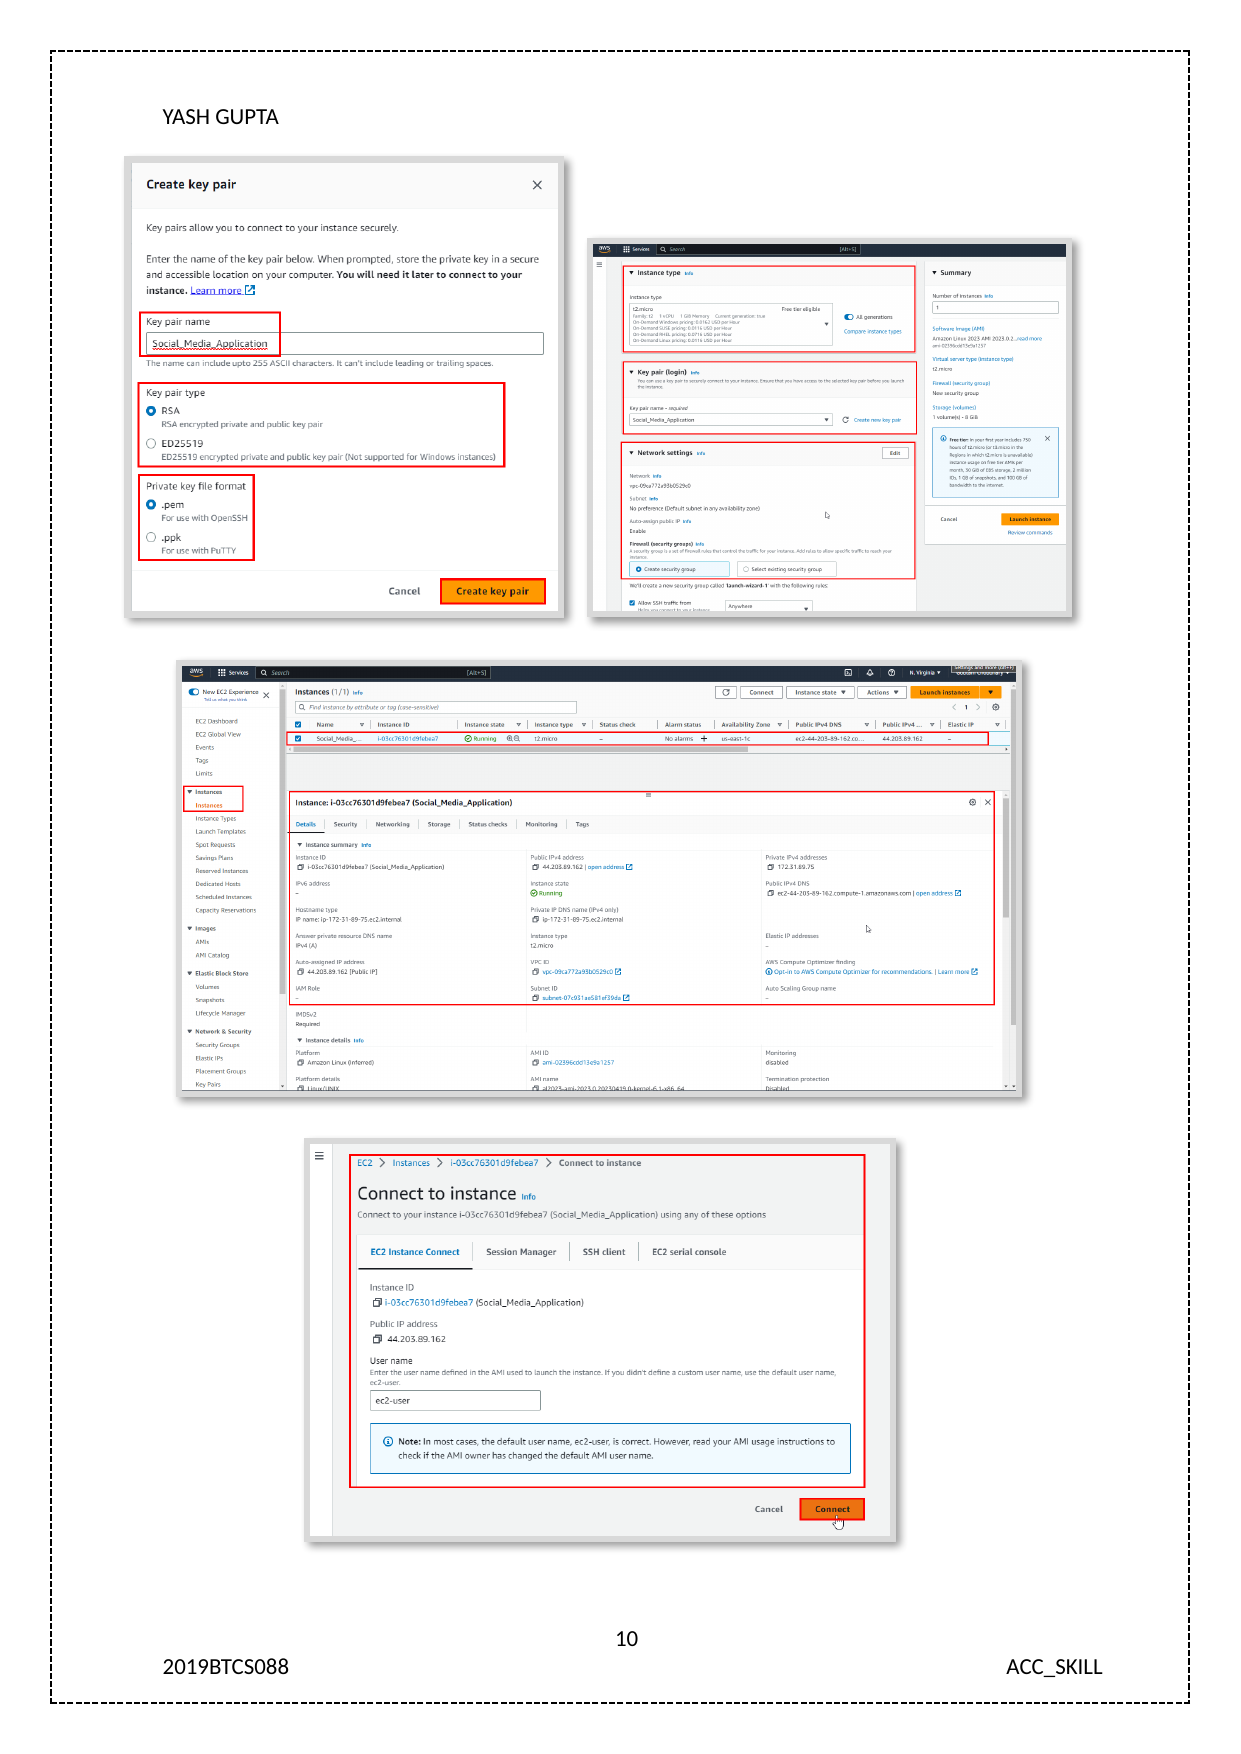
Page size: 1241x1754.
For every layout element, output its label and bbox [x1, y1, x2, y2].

picture [182, 666, 1016, 1091]
picture [310, 1144, 890, 1536]
picture [593, 244, 1066, 611]
picture [131, 163, 558, 611]
